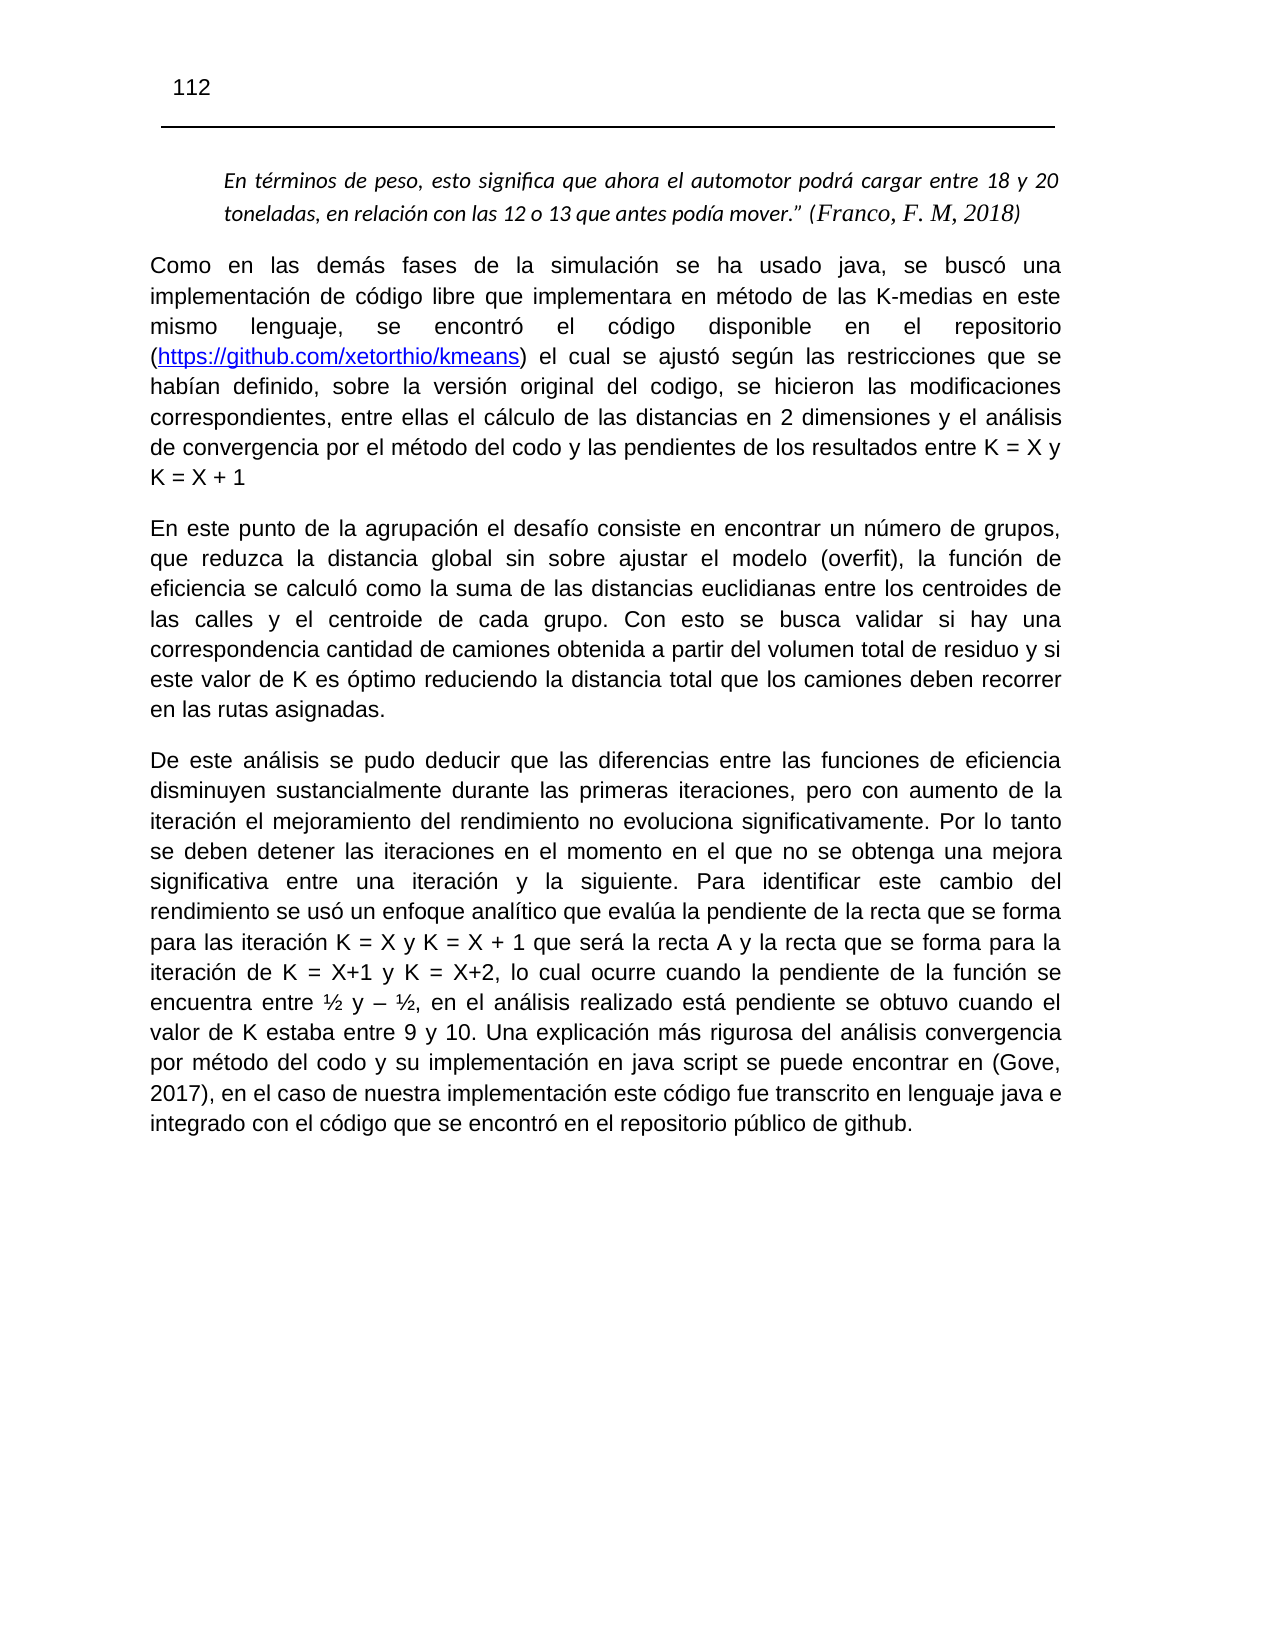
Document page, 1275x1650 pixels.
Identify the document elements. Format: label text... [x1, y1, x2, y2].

text Como en las demás fases de la simulación se ha usado java, se buscó una implementación de código libre que implementara en método de las K-medias en este mismo lenguaje, se encontró el código disponible en el repositorio (https://github.com/xetorthio/kmeans) el cual se ajustó según las restricciones que se habían definido, sobre la versión original del codigo, se hicieron las modificaciones correspondientes, entre ellas el cálculo de las distancias en 2 dimensiones y el análisis de convergencia por el método del codo y las pendientes de los resultados entre K = X y K = X + 1 [150, 252, 1062, 490]
text En este punto de la agrupación el desafío consiste en encontrar un número de grupos, que reduzca la distancia global sin sobre ajustar el modelo (overfit), la función de eficiencia se calculó como la suma de las distancias euclidianas entre los centroides de las calles y el centroide de cada grupo. Con esto se busca validar si hay una correspondencia cantidad de camiones obtenida a partir del volumen total de residuo y si este valor de K es óptimo reduciendo la distancia total que los camiones deben recorrer en las rutas asignadas. [150, 515, 1062, 723]
text De este análisis se pudo deducir que las diferencias entre las funciones de eficiencia disminuyen sustancialmente durante las primeras iteraciones, pero con aumento de la iteración el mejoramiento del rendimiento no evoluciona significativamente. Por lo tanto se deben detener las iteraciones en el momento en el que no se obtenga una mejora significativa entre una iteración y la siguiente. Para identificar este cambio del rendimiento se usó un enfoque analítico que evalúa la pendiente de la recta que se forma para las iteración K = X y K = X + 1 que será la recta A y la recta que se forma para la iteración de K = X+1 y K = X+2, lo cual ocurre cuando la pendiente de la función se encuentra entre ½ y – ½, en el análisis realizado está pendiente se obtuvo cuando el valor de K estaba entre 9 y 10. Una explicación más rigurosa del análisis convergencia por método del codo y su implementación en java script se puede encontrar en (Gove, 2017), en el caso de nuestra implementación este código fue transcrito en lenguaje java e integrado con el código que se encontró en el repositorio público de github. [150, 747, 1062, 1136]
